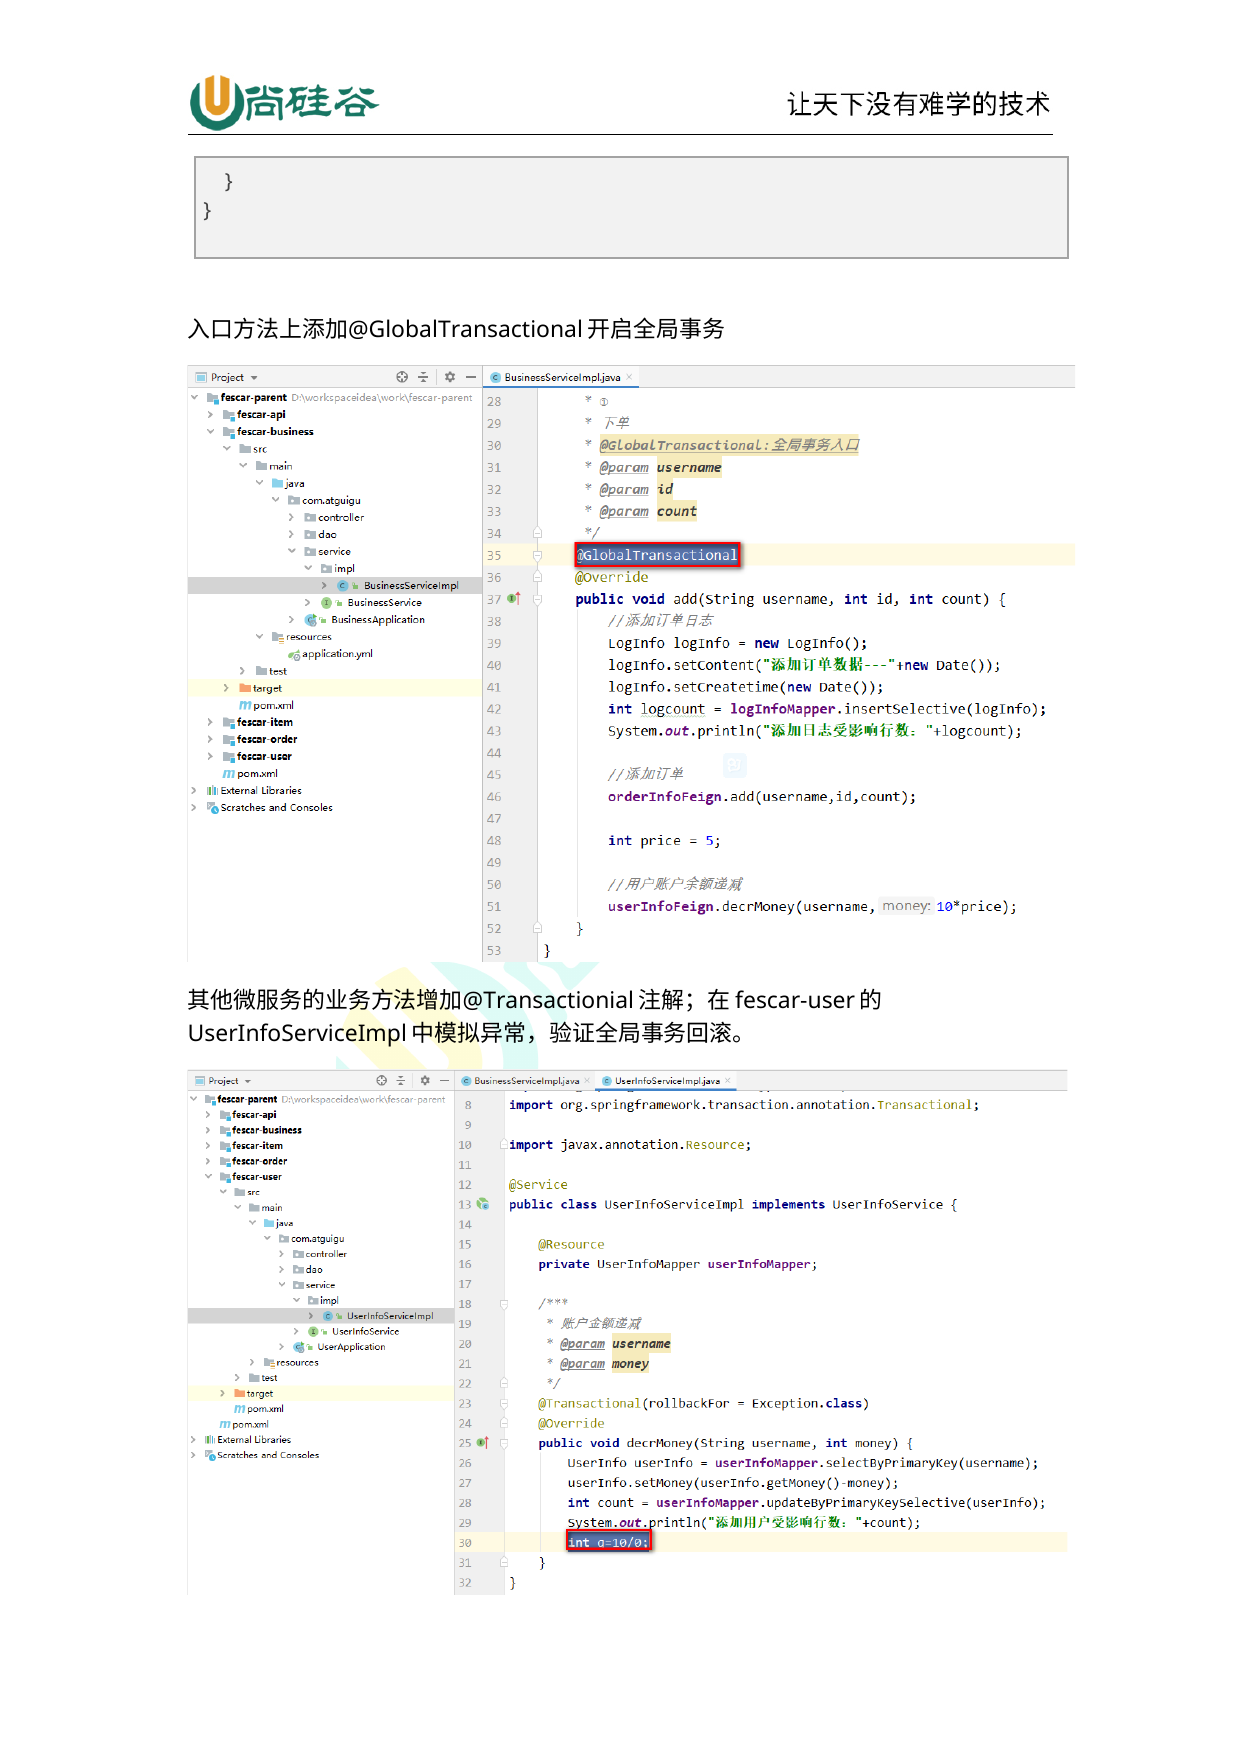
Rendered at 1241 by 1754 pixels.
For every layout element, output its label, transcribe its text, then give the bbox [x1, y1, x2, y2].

picture [187, 365, 1075, 962]
picture [187, 73, 1053, 132]
picture [187, 1069, 1068, 1595]
text 入口方法上添加@GlobalTransactional开启全局事务 [187, 311, 1053, 344]
text 其他微服务的业务方法增加@Transactionial注解；在fescar-user的UserInfoServiceImpl中模拟异常，验证全局事务回滚。 [187, 982, 1053, 1049]
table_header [196, 158, 1067, 257]
